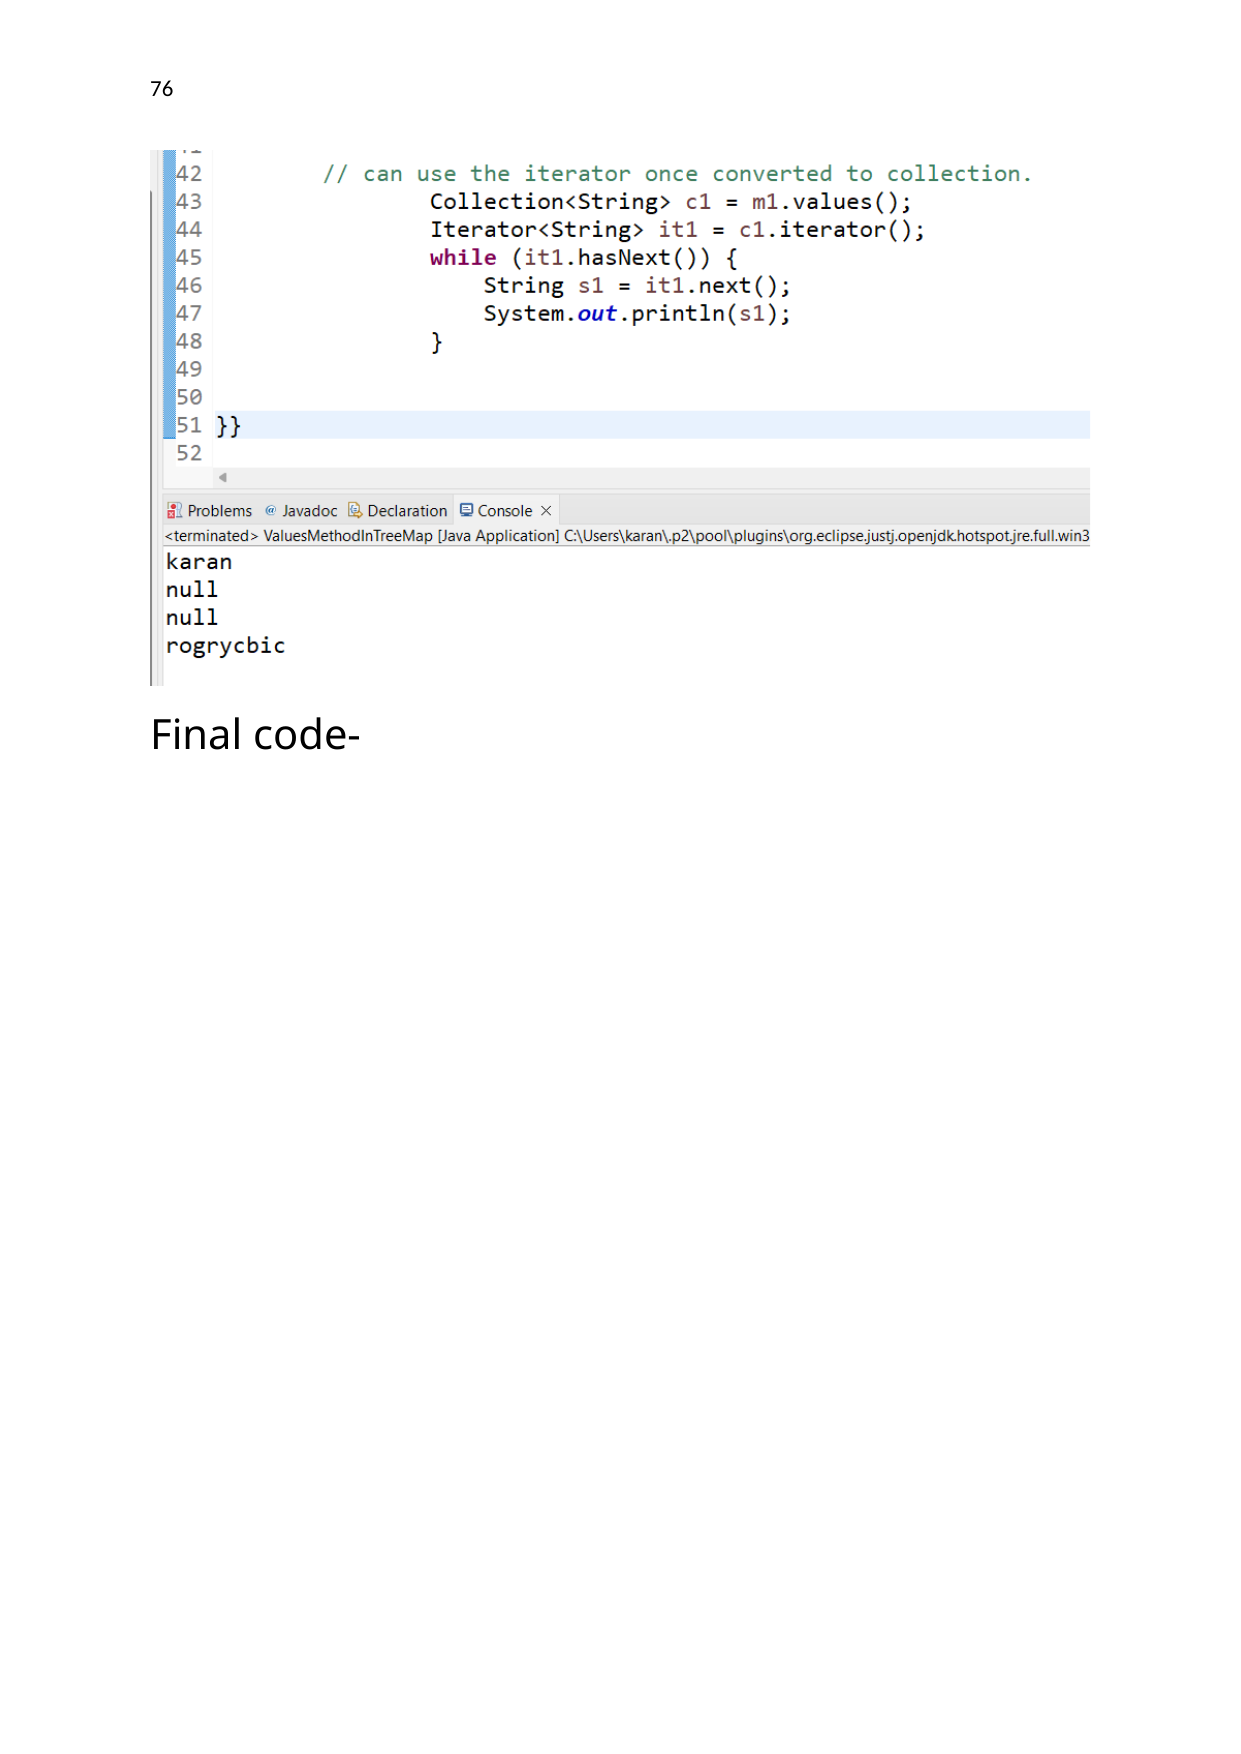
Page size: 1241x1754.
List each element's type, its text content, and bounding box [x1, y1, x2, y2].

text Final code- [150, 704, 1090, 761]
picture [150, 150, 1091, 686]
